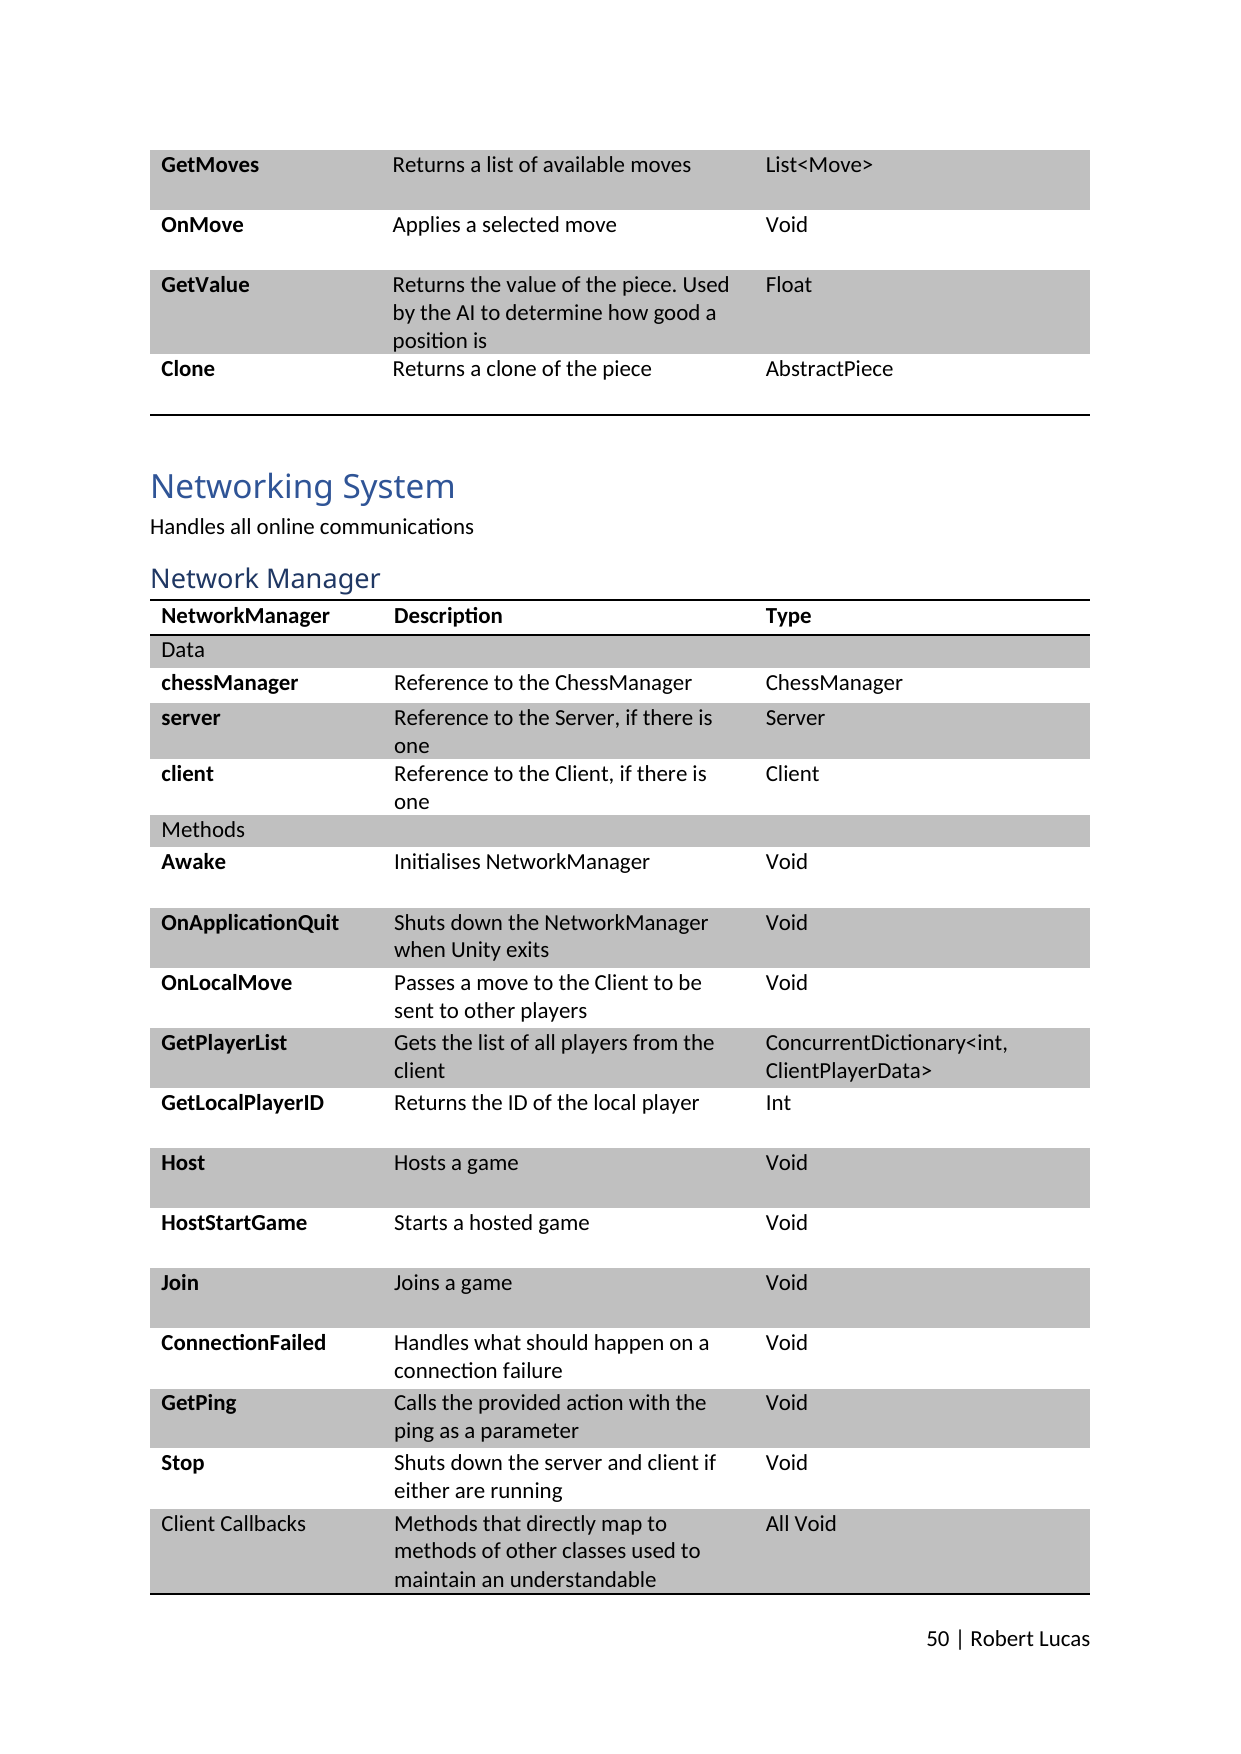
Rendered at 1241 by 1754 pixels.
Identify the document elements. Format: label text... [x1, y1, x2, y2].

table_cell Int [754, 1088, 1090, 1148]
table_cell Returns a clone of the piece [381, 354, 754, 414]
table_cell Void [754, 210, 1090, 270]
table_cell Methods [150, 815, 383, 847]
table_cell server [150, 703, 383, 759]
table_cell OnMove [150, 210, 381, 270]
table_cell Joins a game [383, 1268, 754, 1328]
table_cell Void [754, 1449, 1090, 1509]
table_cell Void [754, 848, 1090, 908]
table_cell ChessManager [754, 668, 1090, 703]
table_cell Join [150, 1268, 383, 1328]
table_cell Void [754, 1208, 1090, 1268]
subtitle Network Manager [150, 559, 1090, 596]
table_header Type [754, 601, 1090, 633]
table_cell Calls the provided action with the ping as a parameter [383, 1389, 754, 1448]
table_cell Awake [150, 848, 383, 908]
table_cell [754, 636, 1090, 668]
table_cell Reference to the Client, if there is one [383, 759, 754, 815]
table_cell Returns the ID of the local player [383, 1088, 754, 1148]
table_cell Void [754, 908, 1090, 968]
table_cell GetPlayerList [150, 1028, 383, 1088]
table_cell Shuts down the server and client if either are running [383, 1449, 754, 1509]
table_cell client [150, 759, 383, 815]
table_cell [383, 815, 754, 847]
table_cell Handles what should happen on a connection failure [383, 1328, 754, 1388]
table_cell Passes a move to the Client to be sent to other players [383, 968, 754, 1028]
table_cell Client [754, 759, 1090, 815]
table_cell Returns the value of the piece. Used by the AI to determine how good a position is [381, 270, 754, 354]
table_cell OnLocalMove [150, 968, 383, 1028]
table_header Description [383, 601, 754, 633]
table_cell Float [754, 270, 1090, 354]
table_cell [754, 815, 1090, 847]
table_cell Client Callbacks [150, 1509, 383, 1593]
table_cell AbstractPiece [754, 354, 1090, 414]
table_cell Clone [150, 354, 381, 414]
text Handles all online communications [150, 512, 1090, 540]
table_cell All Void [754, 1509, 1090, 1593]
table_cell GetPing [150, 1389, 383, 1448]
table_cell GetMoves [150, 150, 381, 210]
table_cell Returns a list of available moves [381, 150, 754, 210]
table_cell Server [754, 703, 1090, 759]
table_cell ConnectionFailed [150, 1328, 383, 1388]
table_cell Applies a selected move [381, 210, 754, 270]
table_cell chessManager [150, 668, 383, 703]
table_cell HostStartGame [150, 1208, 383, 1268]
table_cell Void [754, 1328, 1090, 1388]
table_cell Gets the list of all players from the client [383, 1028, 754, 1088]
table_cell ConcurrentDictionary<int, ClientPlayerData> [754, 1028, 1090, 1088]
table_cell Host [150, 1148, 383, 1208]
table_cell Void [754, 1268, 1090, 1328]
table_cell List<Move> [754, 150, 1090, 210]
table_cell Void [754, 1389, 1090, 1448]
table_cell Data [150, 636, 383, 668]
subtitle Networking System [150, 463, 1090, 509]
table_cell Starts a hosted game [383, 1208, 754, 1268]
table_cell Reference to the Server, if there is one [383, 703, 754, 759]
table_header NetworkManager [150, 601, 383, 633]
table_cell Void [754, 1148, 1090, 1208]
table_cell OnApplicationQuit [150, 908, 383, 968]
table_cell Void [754, 968, 1090, 1028]
table_cell Shuts down the NetworkManager when Unity exits [383, 908, 754, 968]
table_cell [383, 636, 754, 668]
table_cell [383, 1509, 754, 1593]
table_cell GetLocalPlayerID [150, 1088, 383, 1148]
table_cell Stop [150, 1449, 383, 1509]
table_cell Reference to the ChessManager [383, 668, 754, 703]
table_cell Hosts a game [383, 1148, 754, 1208]
table_cell GetValue [150, 270, 381, 354]
table_cell Initialises NetworkManager [383, 848, 754, 908]
